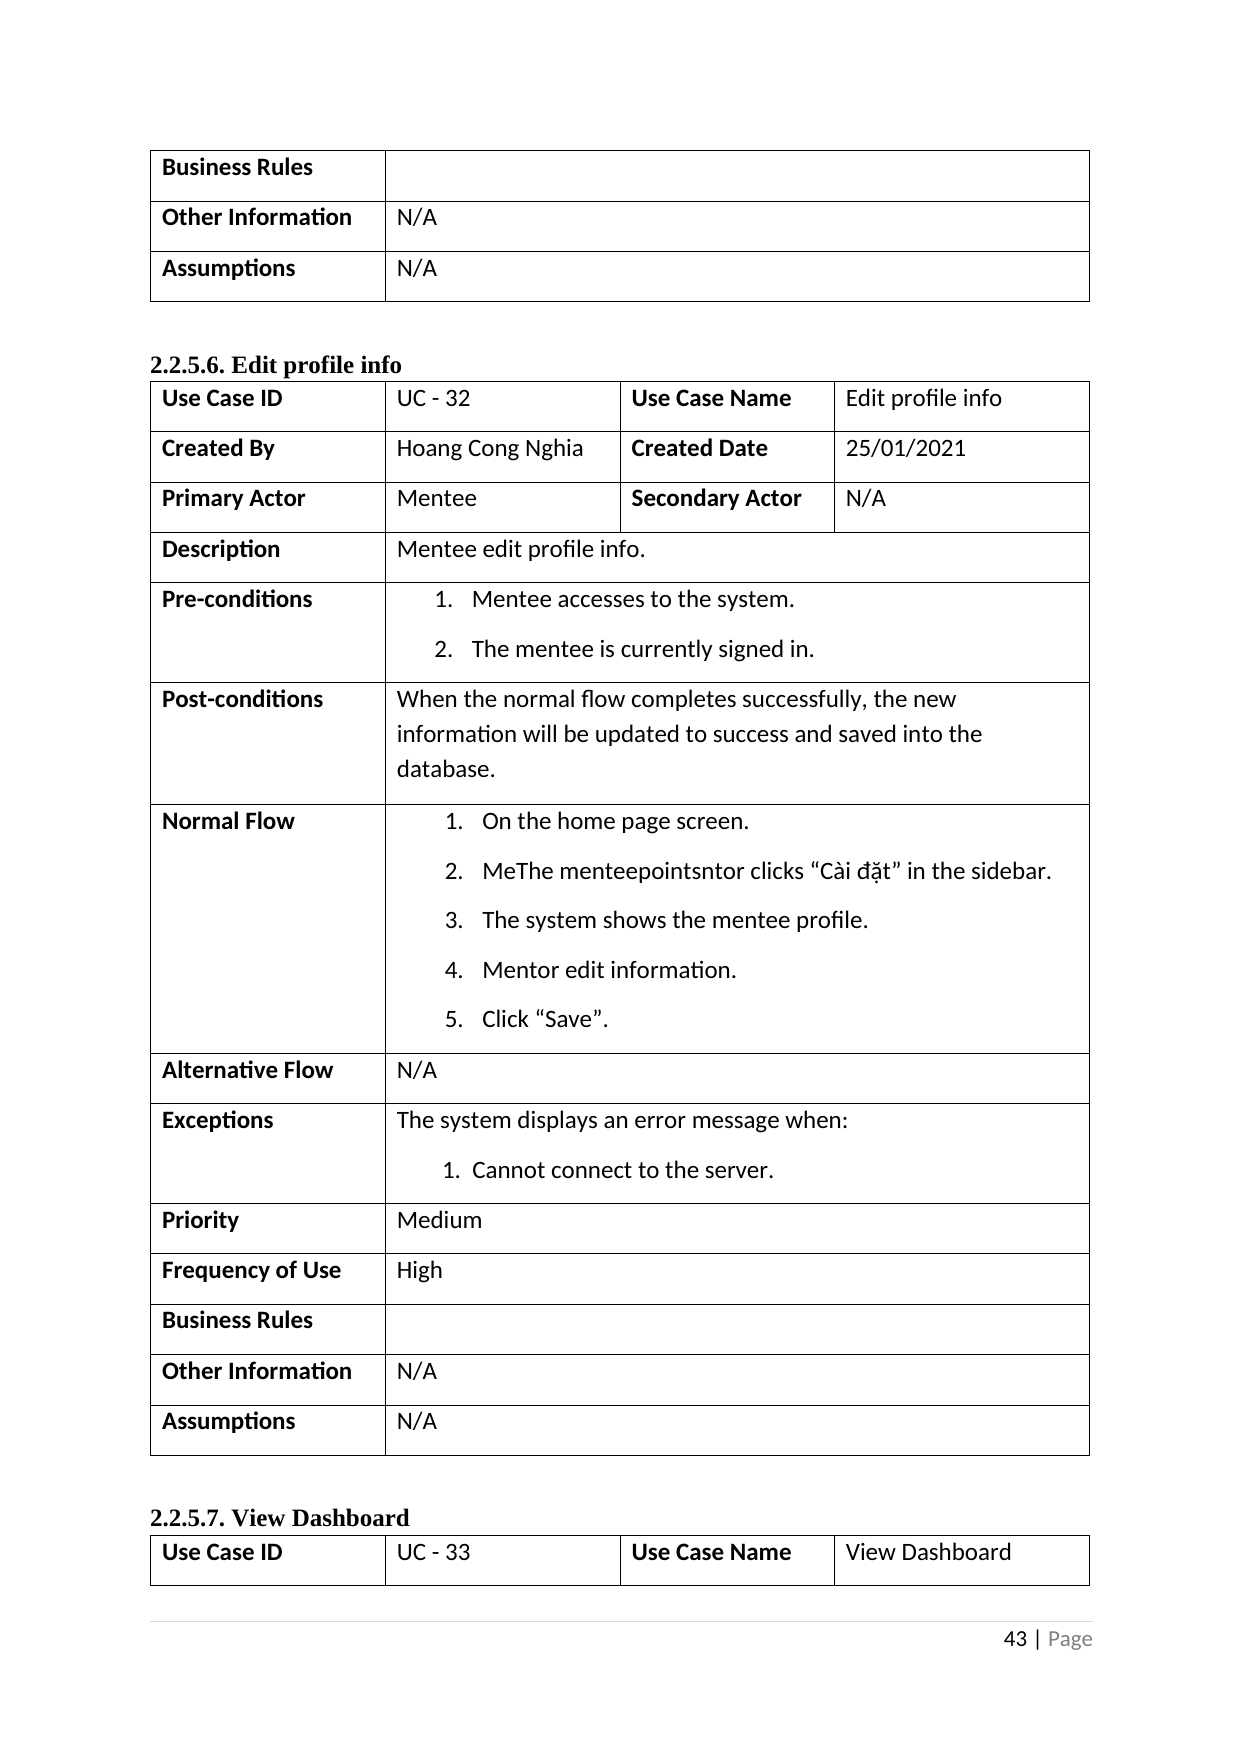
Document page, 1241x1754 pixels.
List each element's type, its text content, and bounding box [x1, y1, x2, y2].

table_cell Created Date [621, 432, 834, 482]
table_cell Frequency of Use [151, 1254, 385, 1304]
table_cell Mentee [386, 483, 620, 532]
table_cell Business Rules [151, 151, 385, 201]
table_cell The system displays an error message when: 1. Cannot connect to the server. [386, 1104, 1089, 1203]
table_cell Normal Flow [151, 805, 385, 1053]
table_header View Dashboard [835, 1536, 1089, 1585]
table_cell Other Information [151, 1355, 385, 1404]
table_cell N/A [386, 1355, 1089, 1404]
table_cell Created By [151, 432, 385, 482]
table_header UC - 32 [386, 382, 620, 431]
table_cell Alternative Flow [151, 1054, 385, 1103]
table_cell High [386, 1254, 1089, 1304]
table_cell Post-conditions [151, 683, 385, 804]
table_cell [386, 1305, 1089, 1354]
table_cell Assumptions [151, 252, 385, 301]
table_cell 25/01/2021 [835, 432, 1089, 482]
table_cell When the normal flow completes successfully, the new information will be updated to success and saved into the database. [386, 683, 1089, 804]
table_cell Business Rules [151, 1305, 385, 1354]
table_cell Hoang Cong Nghia [386, 432, 620, 482]
table_cell [386, 151, 1089, 201]
table_header Edit profile info [835, 382, 1089, 431]
table_header Use Case ID [151, 1536, 385, 1585]
table_cell Priority [151, 1204, 385, 1253]
table_cell Mentee edit profile info. [386, 533, 1089, 582]
table_cell Description [151, 533, 385, 582]
table_header Use Case Name [621, 1536, 834, 1585]
table_cell Other Information [151, 202, 385, 251]
table_header Use Case ID [151, 382, 385, 431]
table_cell Assumptions [151, 1406, 385, 1455]
table_cell On the home page screen. MeThe menteepointsntor clicks “Cài đặt” in the sidebar. The system shows the mentee profile. Mentor edit information. Click “Save”. [386, 805, 1089, 1053]
table_cell Secondary Actor [621, 483, 834, 532]
table_cell N/A [835, 483, 1089, 532]
table_header UC - 33 [386, 1536, 620, 1585]
table_cell Pre-conditions [151, 583, 385, 682]
subtitle 2.2.5.6. Edit profile info [150, 350, 1093, 379]
table_cell N/A [386, 252, 1089, 301]
table_header Use Case Name [621, 382, 834, 431]
table_cell N/A [386, 202, 1089, 251]
table_cell Mentee accesses to the system. The mentee is currently signed in. [386, 583, 1089, 682]
table_cell N/A [386, 1054, 1089, 1103]
table_cell Medium [386, 1204, 1089, 1253]
table_cell N/A [386, 1406, 1089, 1455]
table_cell Primary Actor [151, 483, 385, 532]
subtitle 2.2.5.7. View Dashboard [150, 1503, 1093, 1532]
table_cell Exceptions [151, 1104, 385, 1203]
